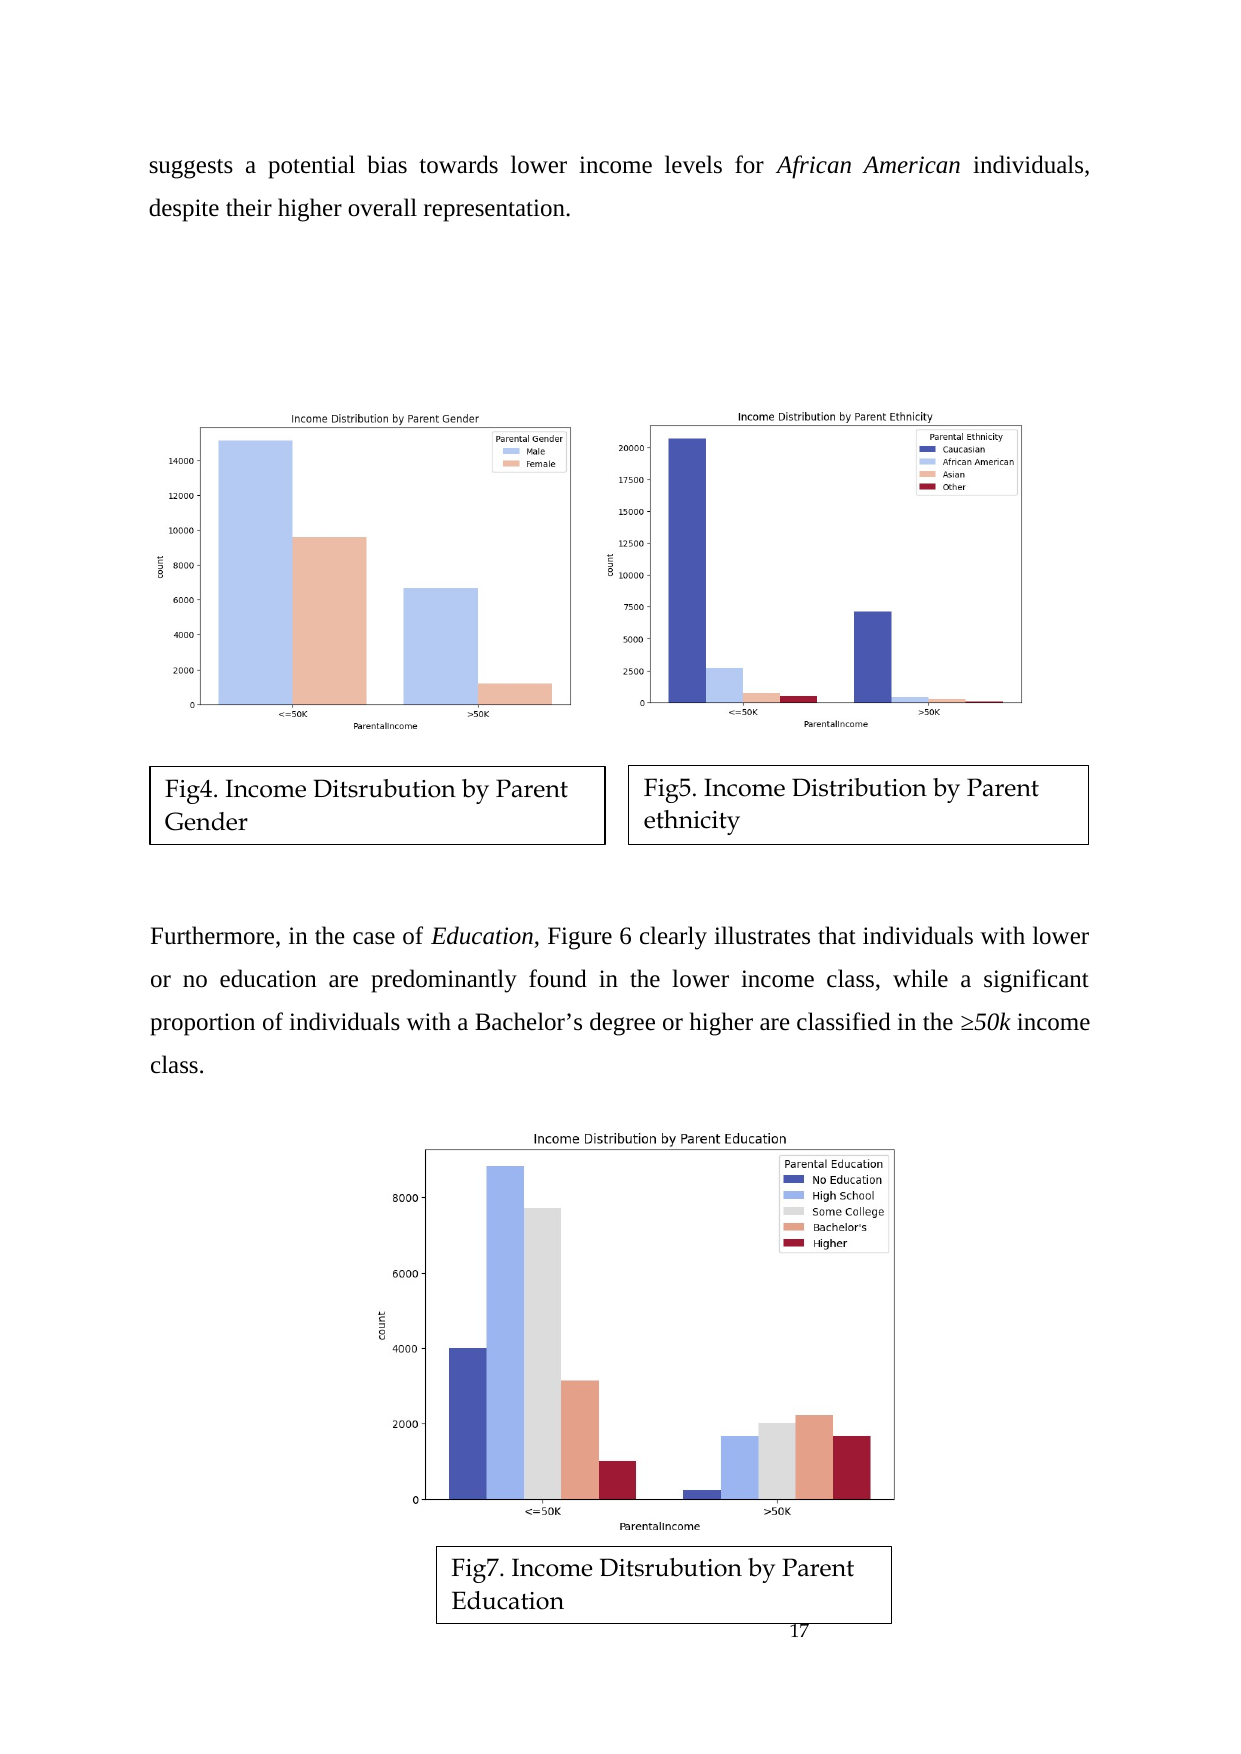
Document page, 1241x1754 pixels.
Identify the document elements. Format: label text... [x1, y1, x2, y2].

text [148, 150, 1090, 351]
picture [150, 538, 576, 865]
text Furthermore, in the case of Education, Figure 6 clearly illustrates that individuals with lower or no education are predominantly found in the lower income class, while a significant proportion of individuals with a Bachelor’s degree or higher are classified in the ≥50k income class. [150, 1050, 1090, 1208]
picture [600, 536, 1027, 863]
